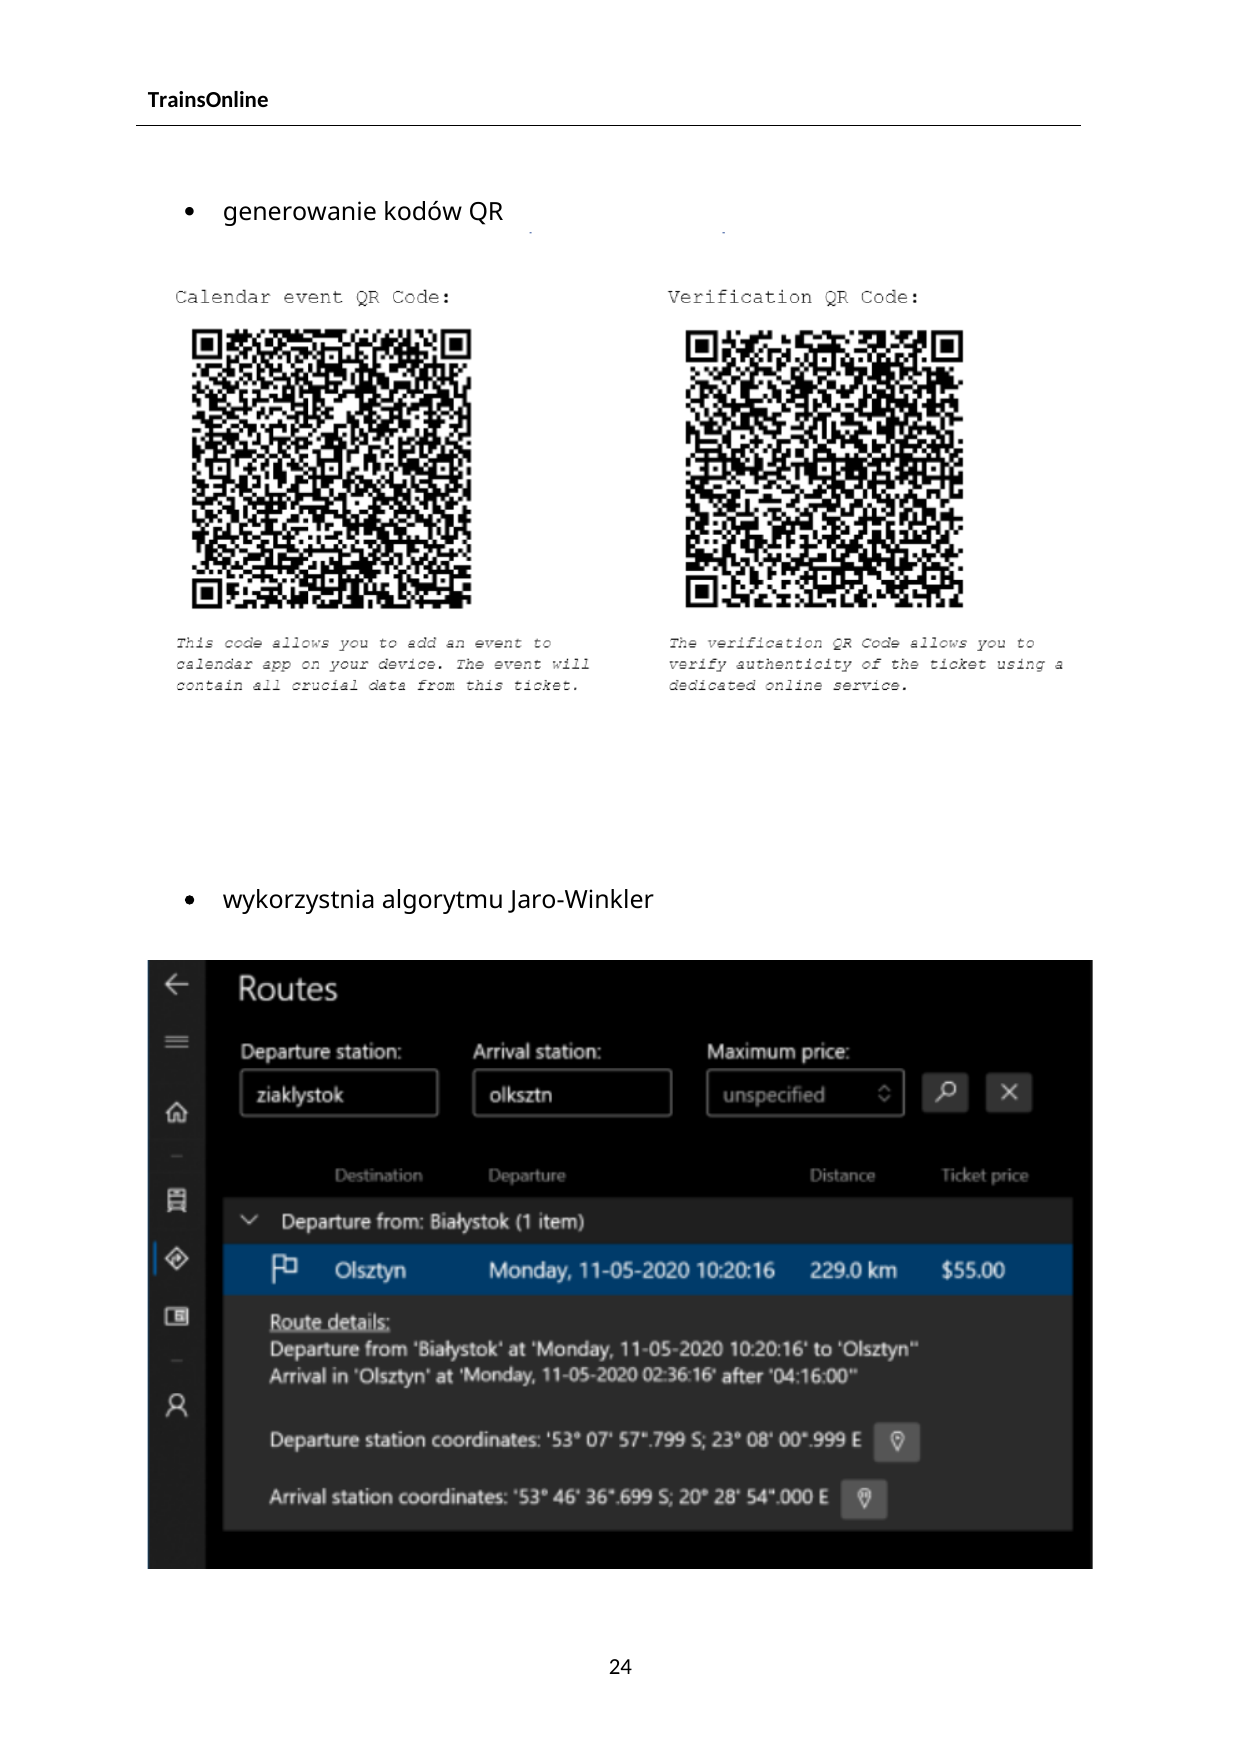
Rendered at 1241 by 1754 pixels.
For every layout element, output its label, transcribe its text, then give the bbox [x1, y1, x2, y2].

list wykorzystnia algorytmu Jaro-Winkler [185, 882, 1093, 916]
picture [147, 960, 1093, 1569]
picture [147, 232, 1093, 761]
list generowanie kodów QR [185, 193, 1093, 227]
